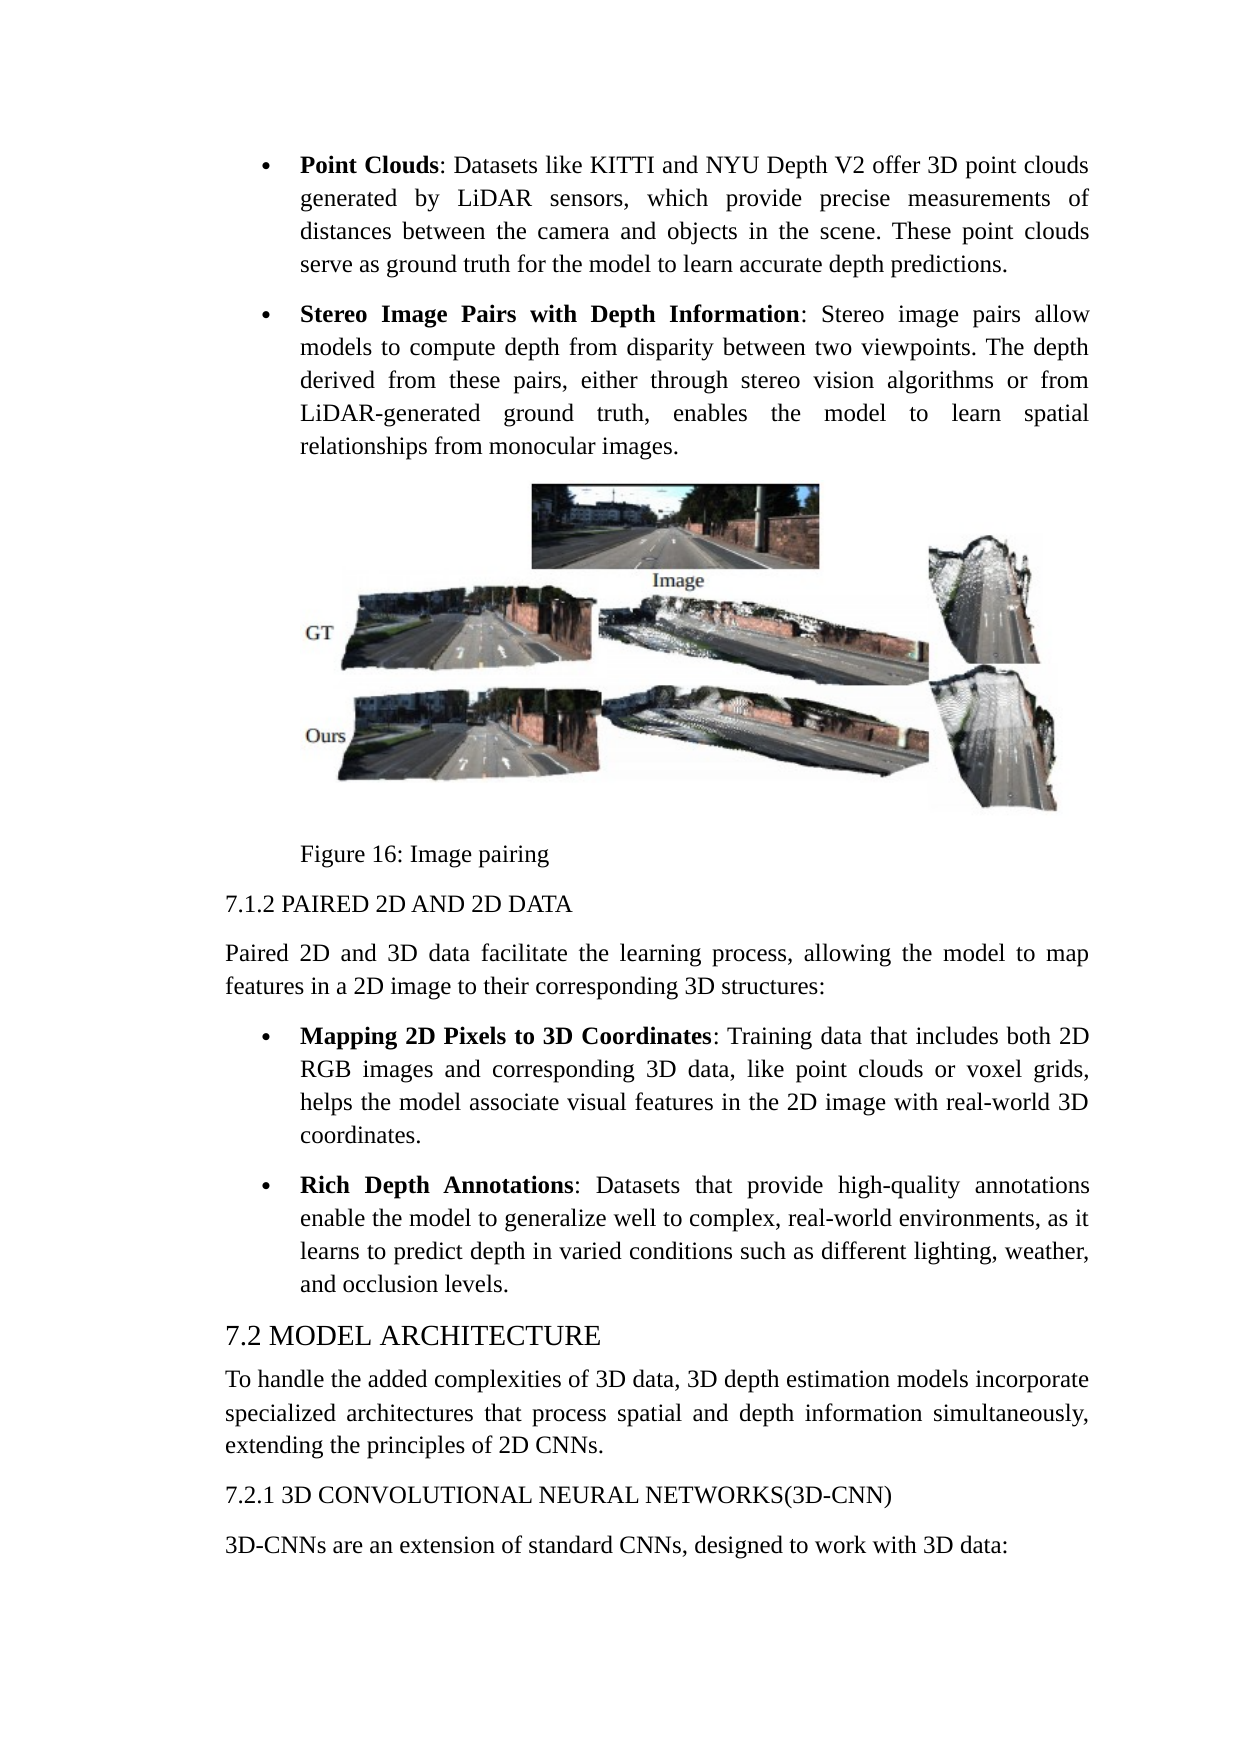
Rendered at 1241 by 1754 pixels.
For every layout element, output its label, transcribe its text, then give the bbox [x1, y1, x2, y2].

text Paired 2D and 3D data facilitate the learning process, allowing the model to map features in a 2D image to their corresponding 3D structures: [225, 938, 1090, 1000]
text 7.1.2 PAIRED 2D AND 2D DATA [225, 889, 1090, 917]
subtitle MODEL ARCHITECTURE [225, 1318, 1090, 1352]
text 3D-CNNs are an extension of standard CNNs, designed to work with 3D data: [225, 1530, 1090, 1559]
list Rich Depth Annotations: Datasets that provide high-quality annotations enable the model to generalize well to complex, real-world environments, as it learns to predict depth in varied conditions such as different lighting, weather, and occlusion levels. [262, 1170, 1090, 1298]
picture [300, 480, 1070, 818]
text Figure 16: Image pairing [300, 839, 1090, 868]
list Stereo Image Pairs with Depth Information: Stereo image pairs allow models to compute depth from disparity between two viewpoints. The depth derived from these pairs, either through stereo vision algorithms or from LiDAR-generated ground truth, enables the model to learn spatial relationships from monocular images. [262, 299, 1090, 459]
list Mapping 2D Pixels to 3D Coordinates: Training data that includes both 2D RGB images and corresponding 3D data, like point clouds or voxel grids, helps the model associate visual features in the 2D image with real-world 3D coordinates. [262, 1021, 1090, 1149]
text 7.2.1 3D CONVOLUTIONAL NEURAL NETWORKS(3D-CNN) [225, 1480, 1090, 1509]
list Point Clouds: Datasets like KITTI and NYU Depth V2 offer 3D point clouds generated by LiDAR sensors, which provide precise measurements of distances between the camera and objects in the scene. These point clouds serve as ground truth for the model to learn accurate depth predictions. [262, 150, 1090, 278]
text To handle the added complexities of 3D data, 3D depth estimation models incorporate specialized architectures that process spatial and depth information simultaneously, extending the principles of 2D CNNs. [225, 1364, 1090, 1459]
